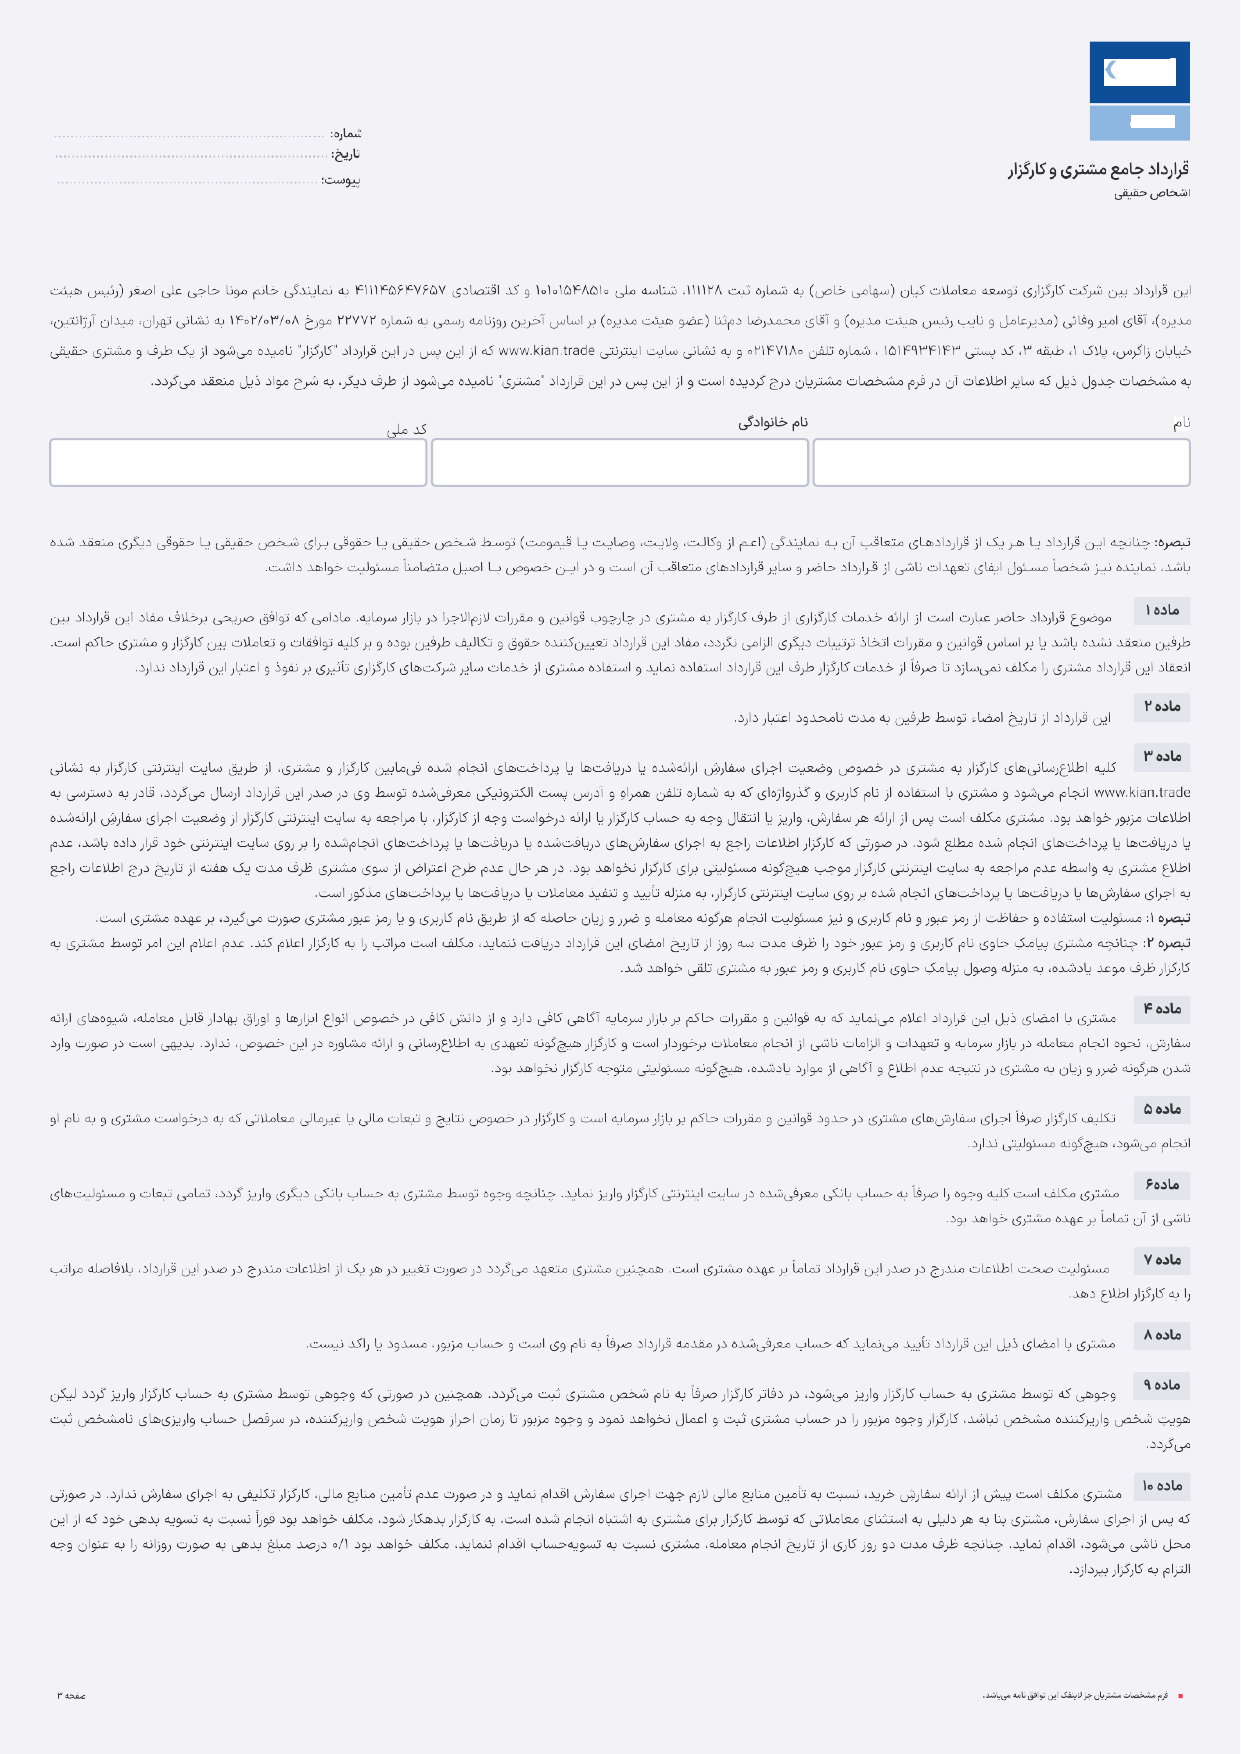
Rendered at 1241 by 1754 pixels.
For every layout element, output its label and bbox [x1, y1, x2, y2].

picture [983, 1691, 1168, 1701]
picture [57, 177, 360, 188]
picture [1104, 58, 1176, 86]
picture [387, 423, 427, 438]
picture [1115, 189, 1190, 200]
picture [54, 128, 362, 141]
picture [50, 283, 1191, 390]
picture [1130, 115, 1175, 128]
picture [1007, 160, 1189, 180]
picture [57, 1692, 85, 1699]
picture [50, 536, 1191, 1578]
picture [1174, 416, 1190, 432]
picture [56, 148, 360, 162]
